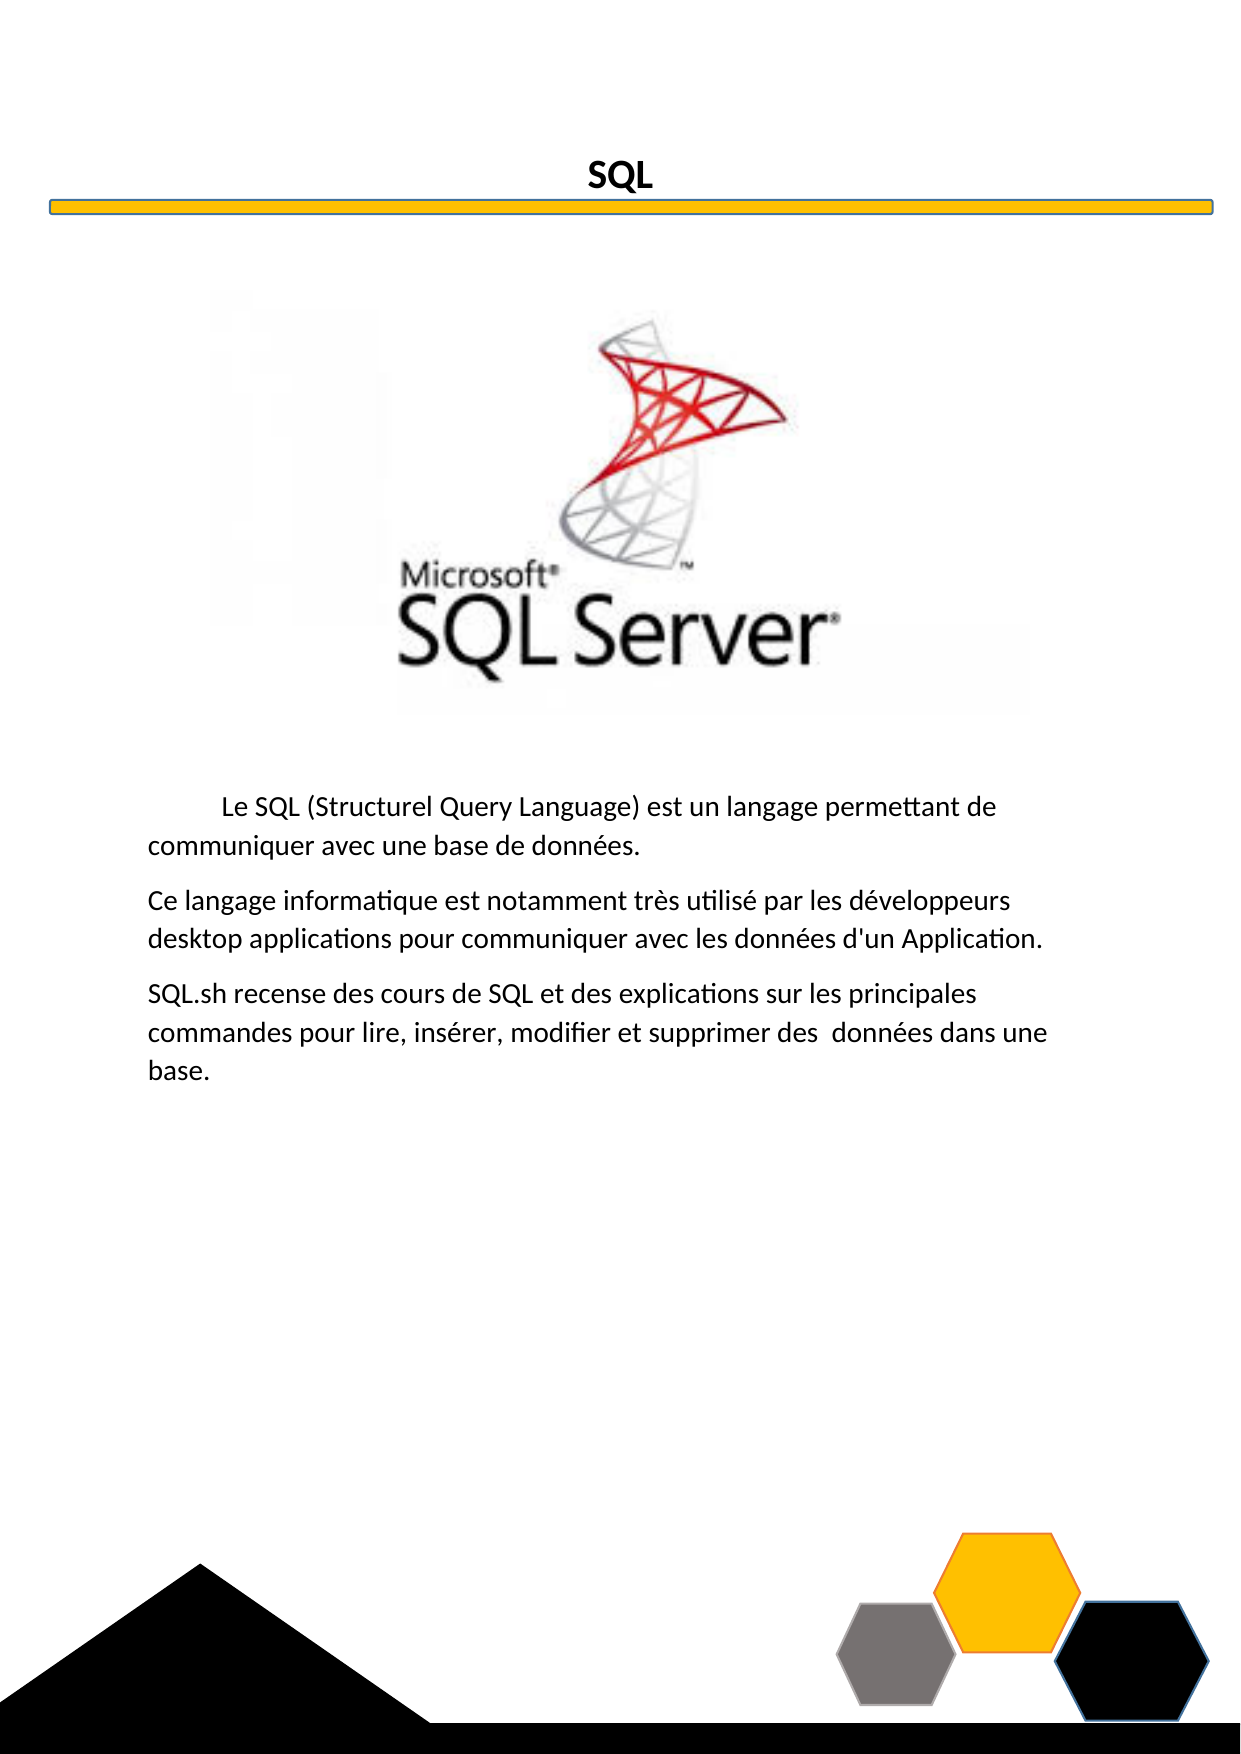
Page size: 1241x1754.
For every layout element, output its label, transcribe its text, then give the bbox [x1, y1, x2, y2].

text Ce langage informatique est notamment très utilisé par les développeurs desktop applications pour communiquer avec les données d'un Application. [148, 882, 1093, 956]
picture [210, 290, 1031, 715]
text SQL.sh recense des cours de SQL et des explications sur les principales commandes pour lire, insérer, modifier et supprimer des données dans une base. [148, 975, 1093, 1088]
text SQL [148, 148, 1093, 198]
text Le SQL (Structurel Query Language) est un langage permettant de communiquer avec une base de données. [148, 788, 1093, 862]
